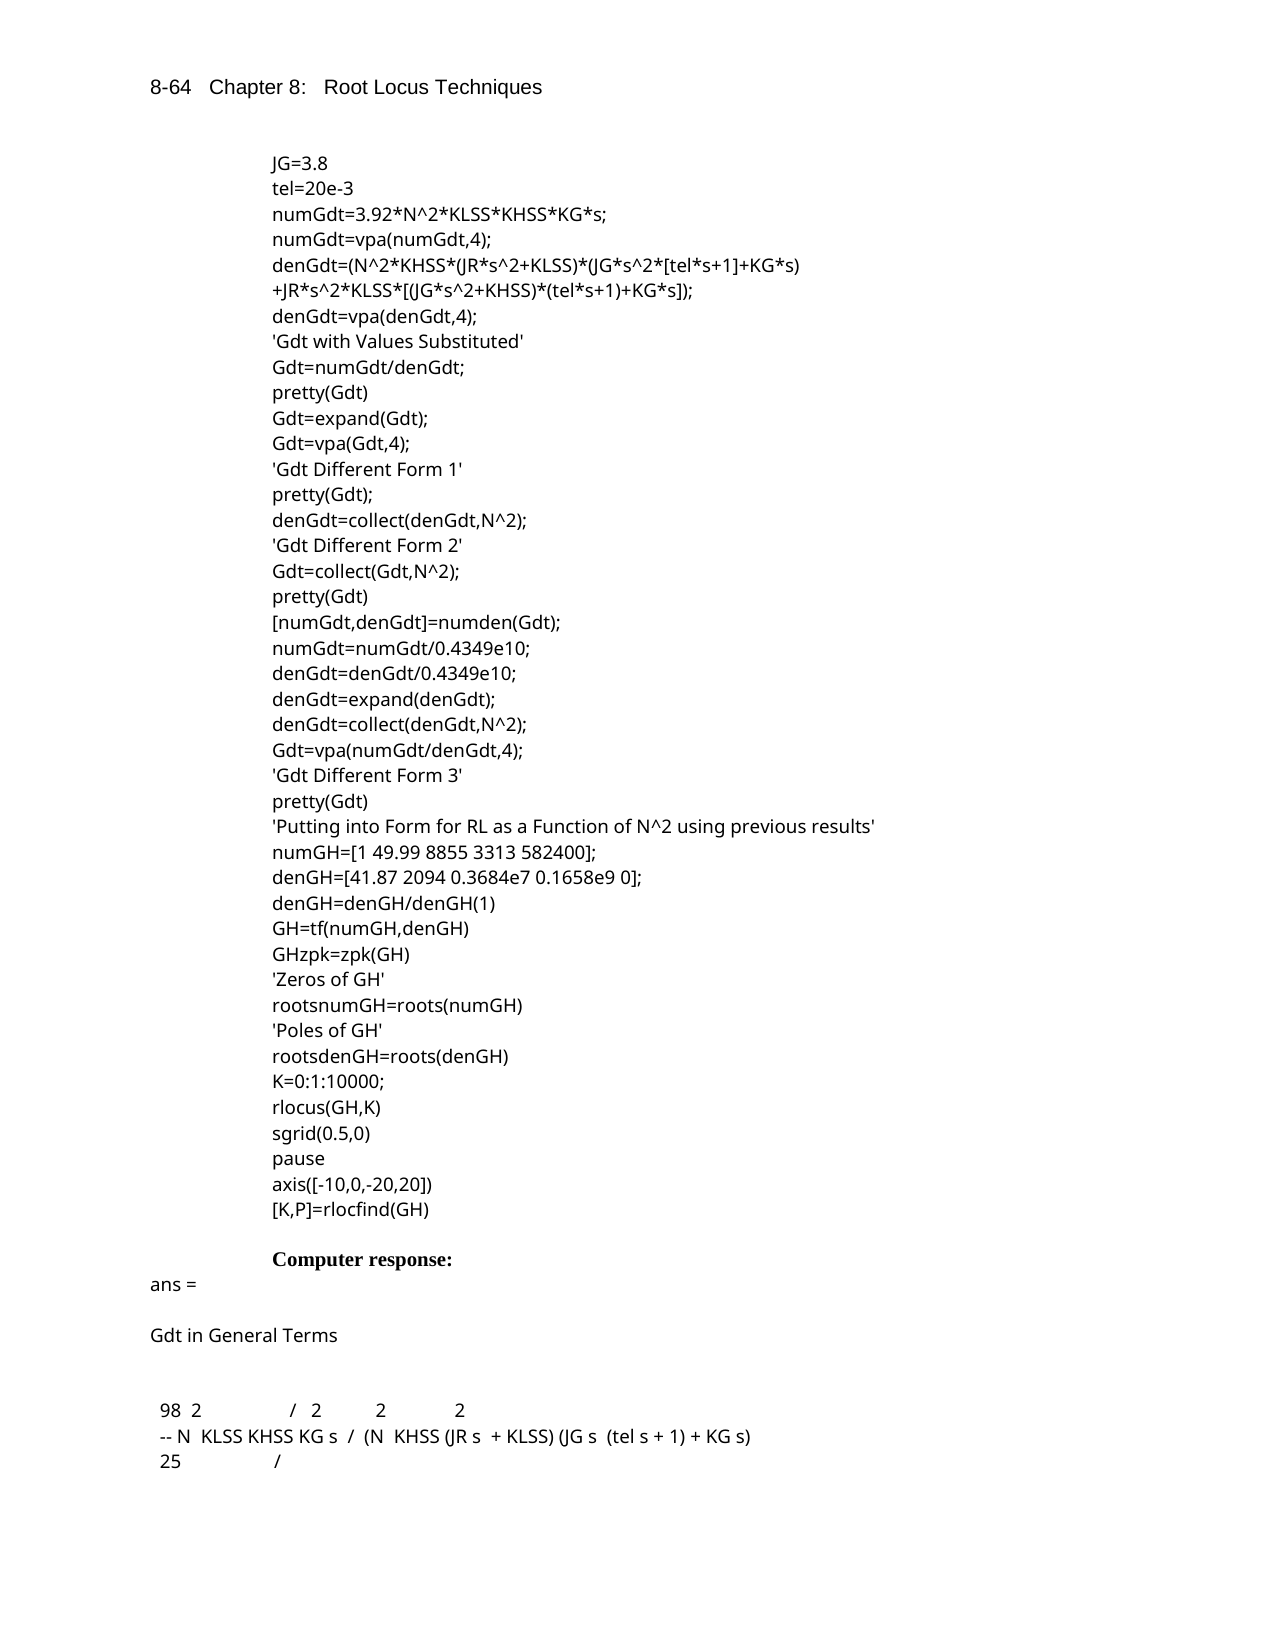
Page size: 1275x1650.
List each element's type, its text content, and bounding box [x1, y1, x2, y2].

text 'Poles of GH' [272, 1018, 1125, 1043]
text 'Gdt Different Form 2' [272, 533, 1125, 558]
text ans = [150, 1271, 1125, 1297]
text -- N KLSS KHSS KG s / ( (JR s + KLSS) (JG s (tel s + 1) + KG s) [150, 1423, 1125, 1449]
text denGdt=expand(denGdt); [272, 686, 1125, 711]
text Gdt=vpa(numGdt/denGdt,4); [272, 737, 1125, 762]
text 'Putting into Form for RL as a Function of N^2 using previous results' [272, 813, 1125, 839]
text Gdt=collect(Gdt,N^2); [272, 558, 1125, 584]
text JG=3.8 [272, 150, 1125, 176]
text 25 / [150, 1449, 1125, 1474]
text axis([-10,0,-20,20]) [272, 1171, 1125, 1196]
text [272, 252, 1125, 303]
text numGdt=3.92*N^2*KLSS*KHSS*KG*s; [272, 201, 1125, 227]
text pretty(Gdt) [272, 584, 1125, 609]
text Gdt=expand(Gdt); [272, 405, 1125, 431]
text Gdt in General Terms [150, 1322, 1125, 1348]
text denGH=[41.87 2094 0.3684e7 0.1658e9 0]; [272, 864, 1125, 890]
text rlocus(GH,K) [272, 1094, 1125, 1120]
text 'Gdt Different Form 3' [272, 762, 1125, 788]
text denGdt=collect(denGdt,N^2); [272, 507, 1125, 533]
text 'Zeros of GH' [272, 967, 1125, 992]
text denGdt=collect(denGdt,N^2); [272, 711, 1125, 737]
text rootsnumGH=roots(numGH) [272, 992, 1125, 1018]
text sgrid(0.5,0) [272, 1120, 1125, 1145]
text pretty(Gdt) [272, 788, 1125, 813]
text denGH=denGH/denGH(1) [272, 890, 1125, 916]
text pretty(Gdt) [272, 380, 1125, 405]
text pretty(Gdt); [272, 482, 1125, 507]
text denGdt=vpa(denGdt,4); [272, 303, 1125, 329]
text GH=tf(numGH,denGH) [272, 916, 1125, 941]
text Gdt=numGdt/denGdt; [272, 354, 1125, 380]
text numGH=[1 49.99 8855 3313 582400]; [272, 839, 1125, 864]
text denGdt=denGdt/0.4349e10; [272, 660, 1125, 686]
text [numGdt,denGdt]=numden(Gdt); [272, 609, 1125, 635]
text Computer response: [272, 1247, 1125, 1271]
text 98 2 / 2 2 2 [150, 1398, 1125, 1423]
text [K,P]=rlocfind(GH) [272, 1196, 1125, 1222]
text tel=20e-3 [272, 176, 1125, 201]
text GHzpk=zpk(GH) [272, 941, 1125, 967]
text numGdt=vpa(numGdt,4); [272, 227, 1125, 252]
text 'Gdt with Values Substituted' [272, 329, 1125, 354]
text K=0:1:10000; [272, 1069, 1125, 1094]
text Gdt=vpa(Gdt,4); [272, 431, 1125, 456]
text numGdt=numGdt/0.4349e10; [272, 635, 1125, 660]
text 'Gdt Different Form 1' [272, 456, 1125, 482]
text rootsdenGH=roots(denGH) [272, 1043, 1125, 1069]
text pause [272, 1145, 1125, 1171]
